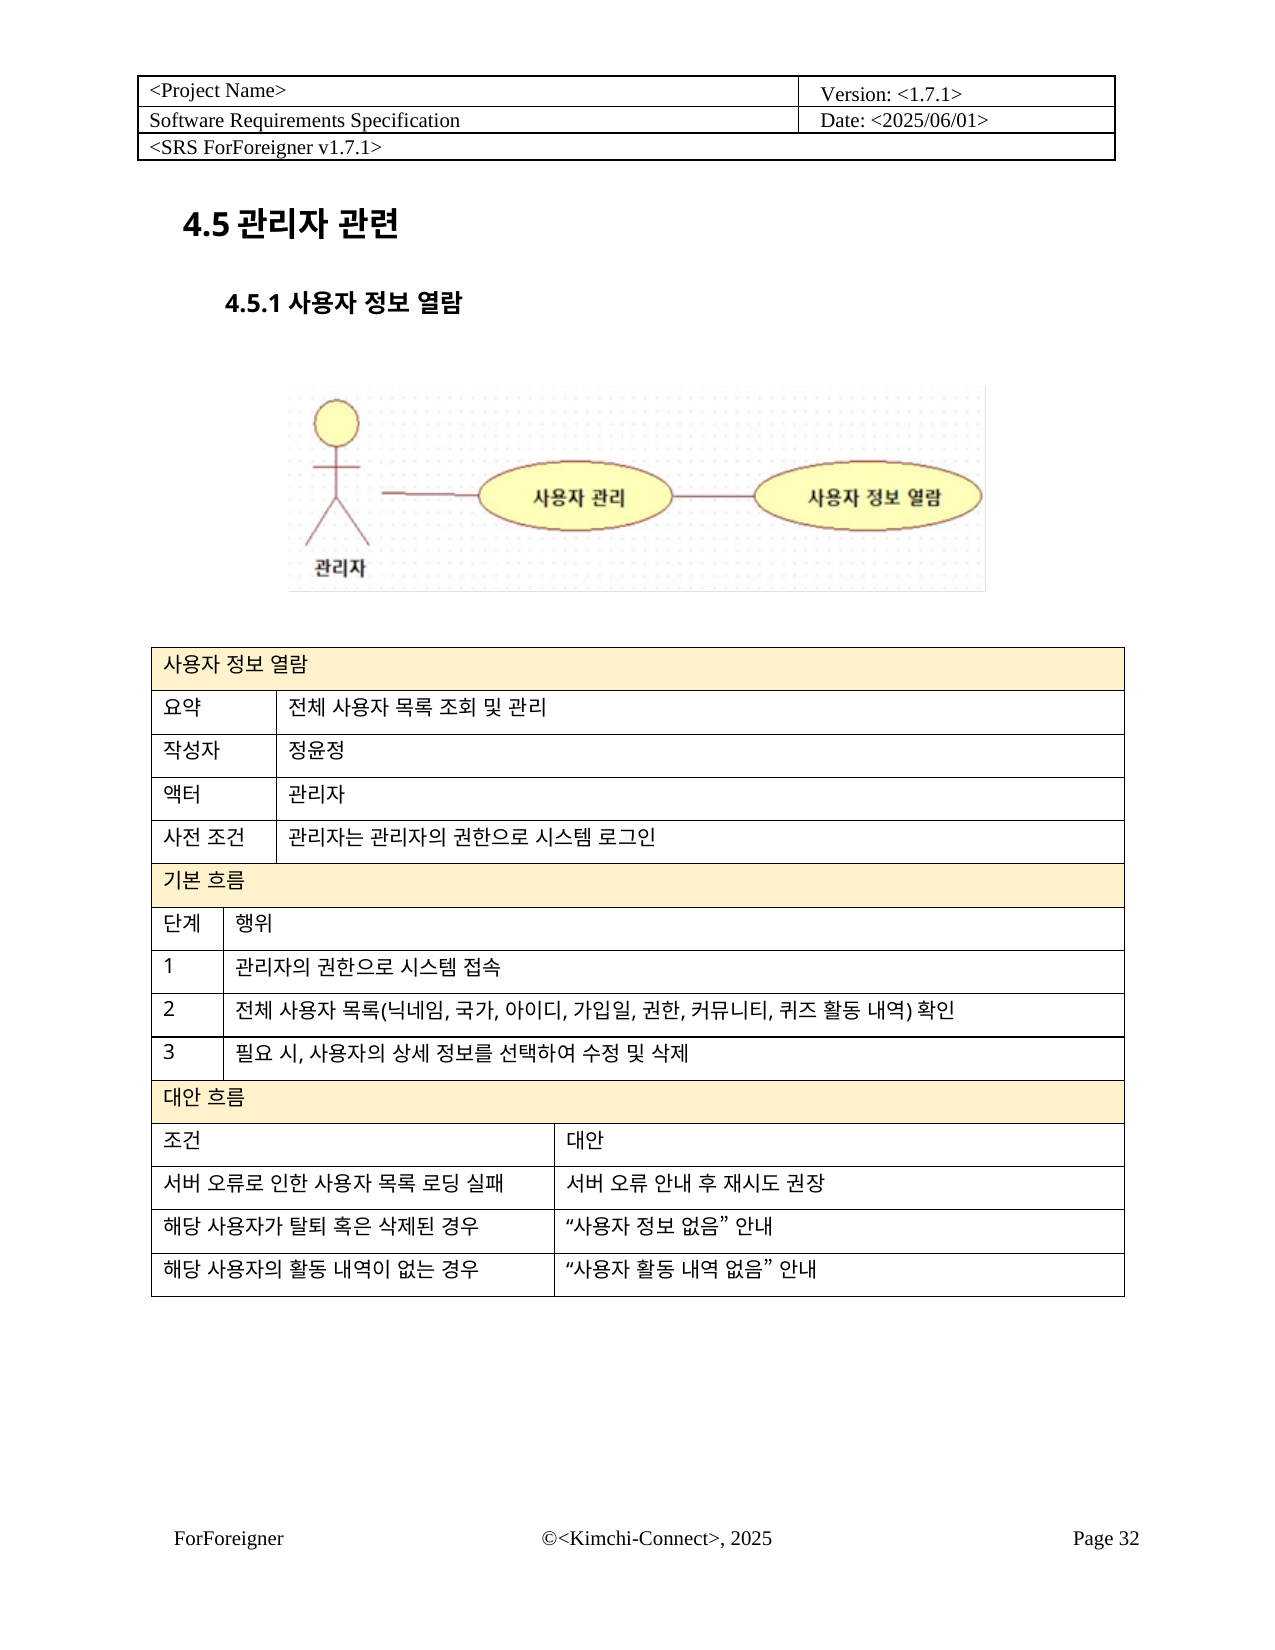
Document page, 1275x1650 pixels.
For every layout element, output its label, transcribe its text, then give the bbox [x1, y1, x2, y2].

table_cell 대안 흐름 [152, 1081, 1124, 1123]
table_cell 3 [152, 1038, 223, 1080]
table_cell 1 [152, 951, 223, 993]
table_cell 서버 오류로 인한 사용자 목록 로딩 실패 [152, 1167, 554, 1209]
table_cell 요약 [152, 691, 276, 734]
table_cell 서버 오류 안내 후 재시도 권장 [555, 1167, 1124, 1209]
subtitle 4.5관리자 관련 [150, 198, 1125, 246]
table_cell “사용자 활동 내역 없음” 안내 [555, 1254, 1124, 1296]
table_cell 관리자는 관리자의 권한으로 시스템 로그인 [277, 821, 1124, 863]
table_cell 전체 사용자 목록(닉네임, 국가, 아이디, 가입일, 권한, 커뮤니티, 퀴즈 활동 내역) 확인 [224, 994, 1124, 1036]
table_cell 해당 사용자가 탈퇴 혹은 삭제된 경우 [152, 1210, 554, 1253]
table_cell 사전 조건 [152, 821, 276, 863]
table_header 사용자 정보 열람 [152, 648, 1124, 690]
table_cell 관리자 [277, 778, 1124, 820]
table_cell “사용자 정보 없음” 안내 [555, 1210, 1124, 1253]
table_cell 행위 [224, 908, 1124, 950]
table_cell 관리자의 권한으로 시스템 접속 [224, 951, 1124, 993]
table_cell 조건 [152, 1124, 554, 1166]
table_cell 단계 [152, 908, 223, 950]
picture [288, 386, 987, 593]
subtitle 4.5.1 사용자 정보 열람 [150, 283, 1125, 319]
table_cell 정윤정 [277, 735, 1124, 777]
table_cell 2 [152, 994, 223, 1036]
table_cell 필요 시, 사용자의 상세 정보를 선택하여 수정 및 삭제 [224, 1038, 1124, 1080]
table_cell 해당 사용자의 활동 내역이 없는 경우 [152, 1254, 554, 1296]
table_cell 기본 흐름 [152, 864, 1124, 907]
table_cell 대안 [555, 1124, 1124, 1166]
table_cell 전체 사용자 목록 조회 및 관리 [277, 691, 1124, 734]
table_cell 액터 [152, 778, 276, 820]
table_cell 작성자 [152, 735, 276, 777]
